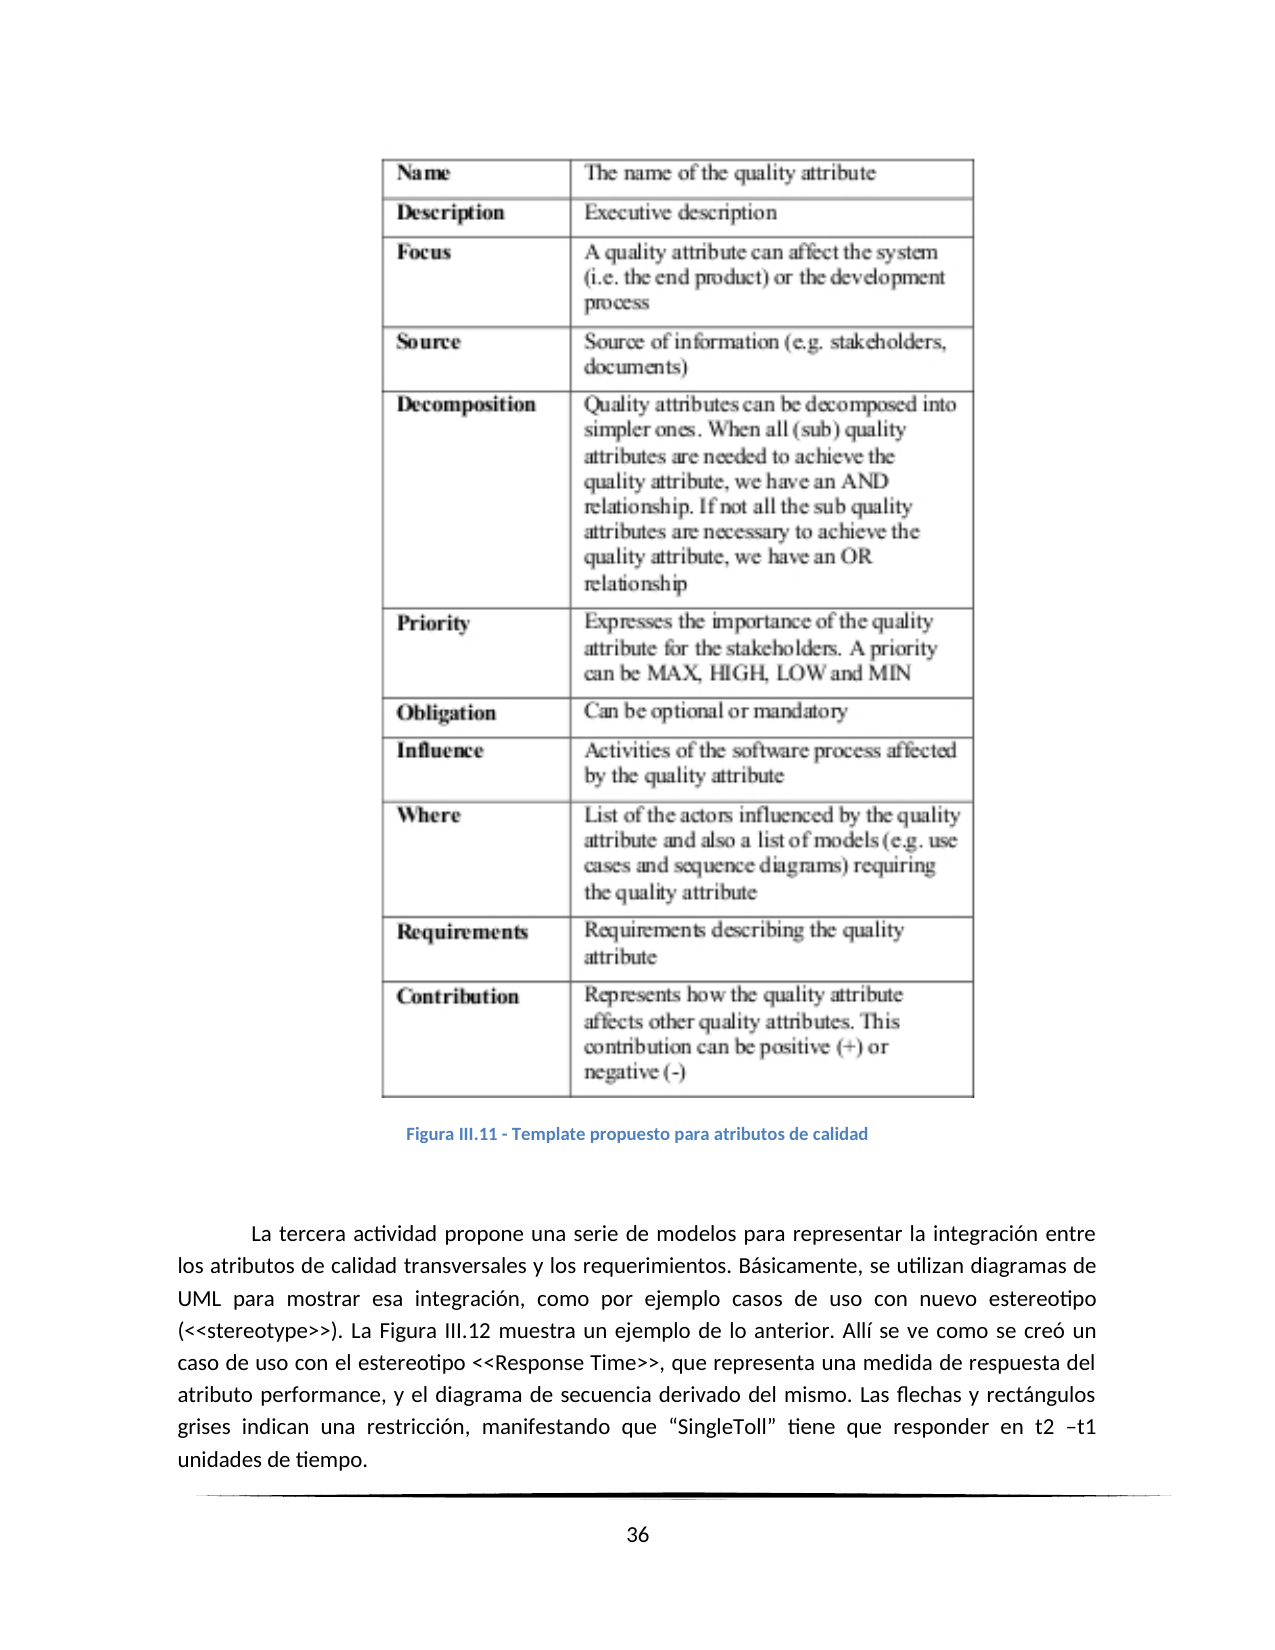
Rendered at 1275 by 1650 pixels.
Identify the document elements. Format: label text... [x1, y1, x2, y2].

picture [195, 1492, 1172, 1500]
picture [374, 147, 975, 1098]
